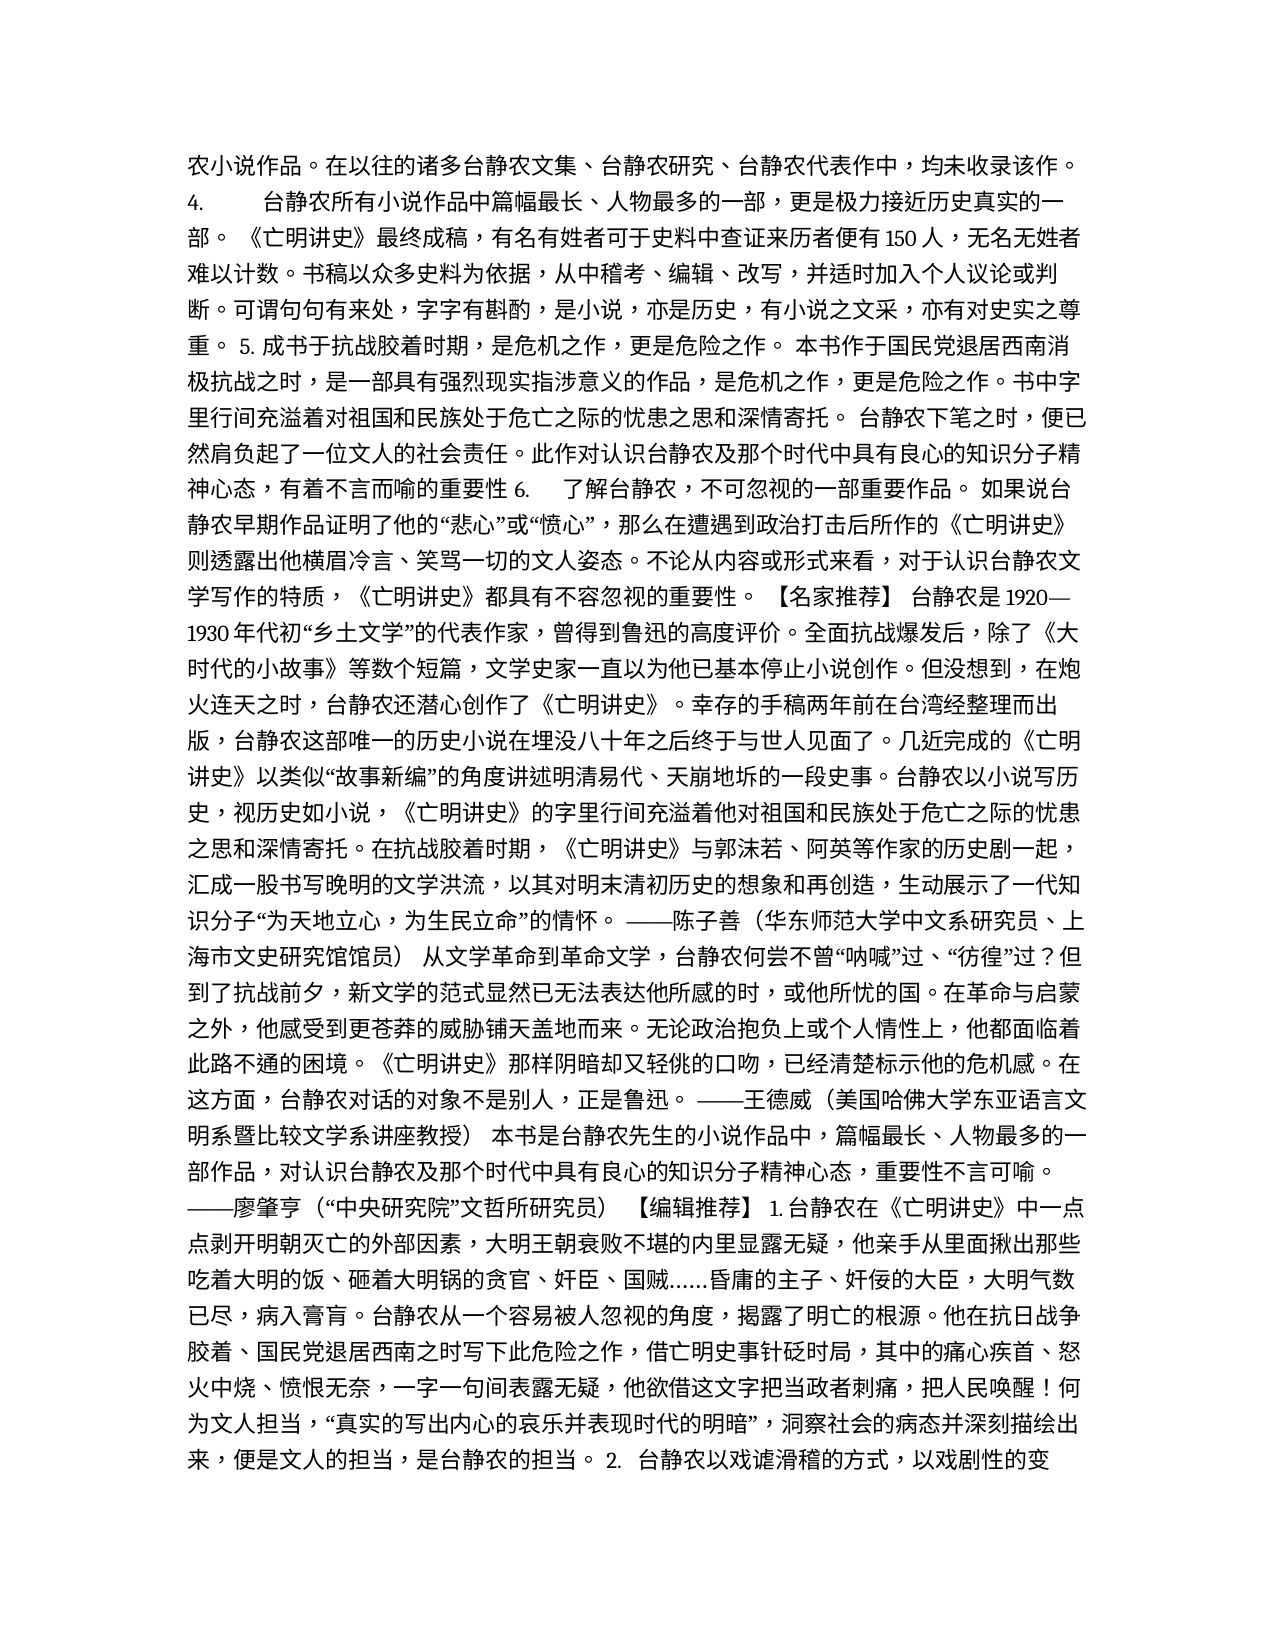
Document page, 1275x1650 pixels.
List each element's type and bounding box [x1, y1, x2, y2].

text [187, 150, 1087, 1475]
